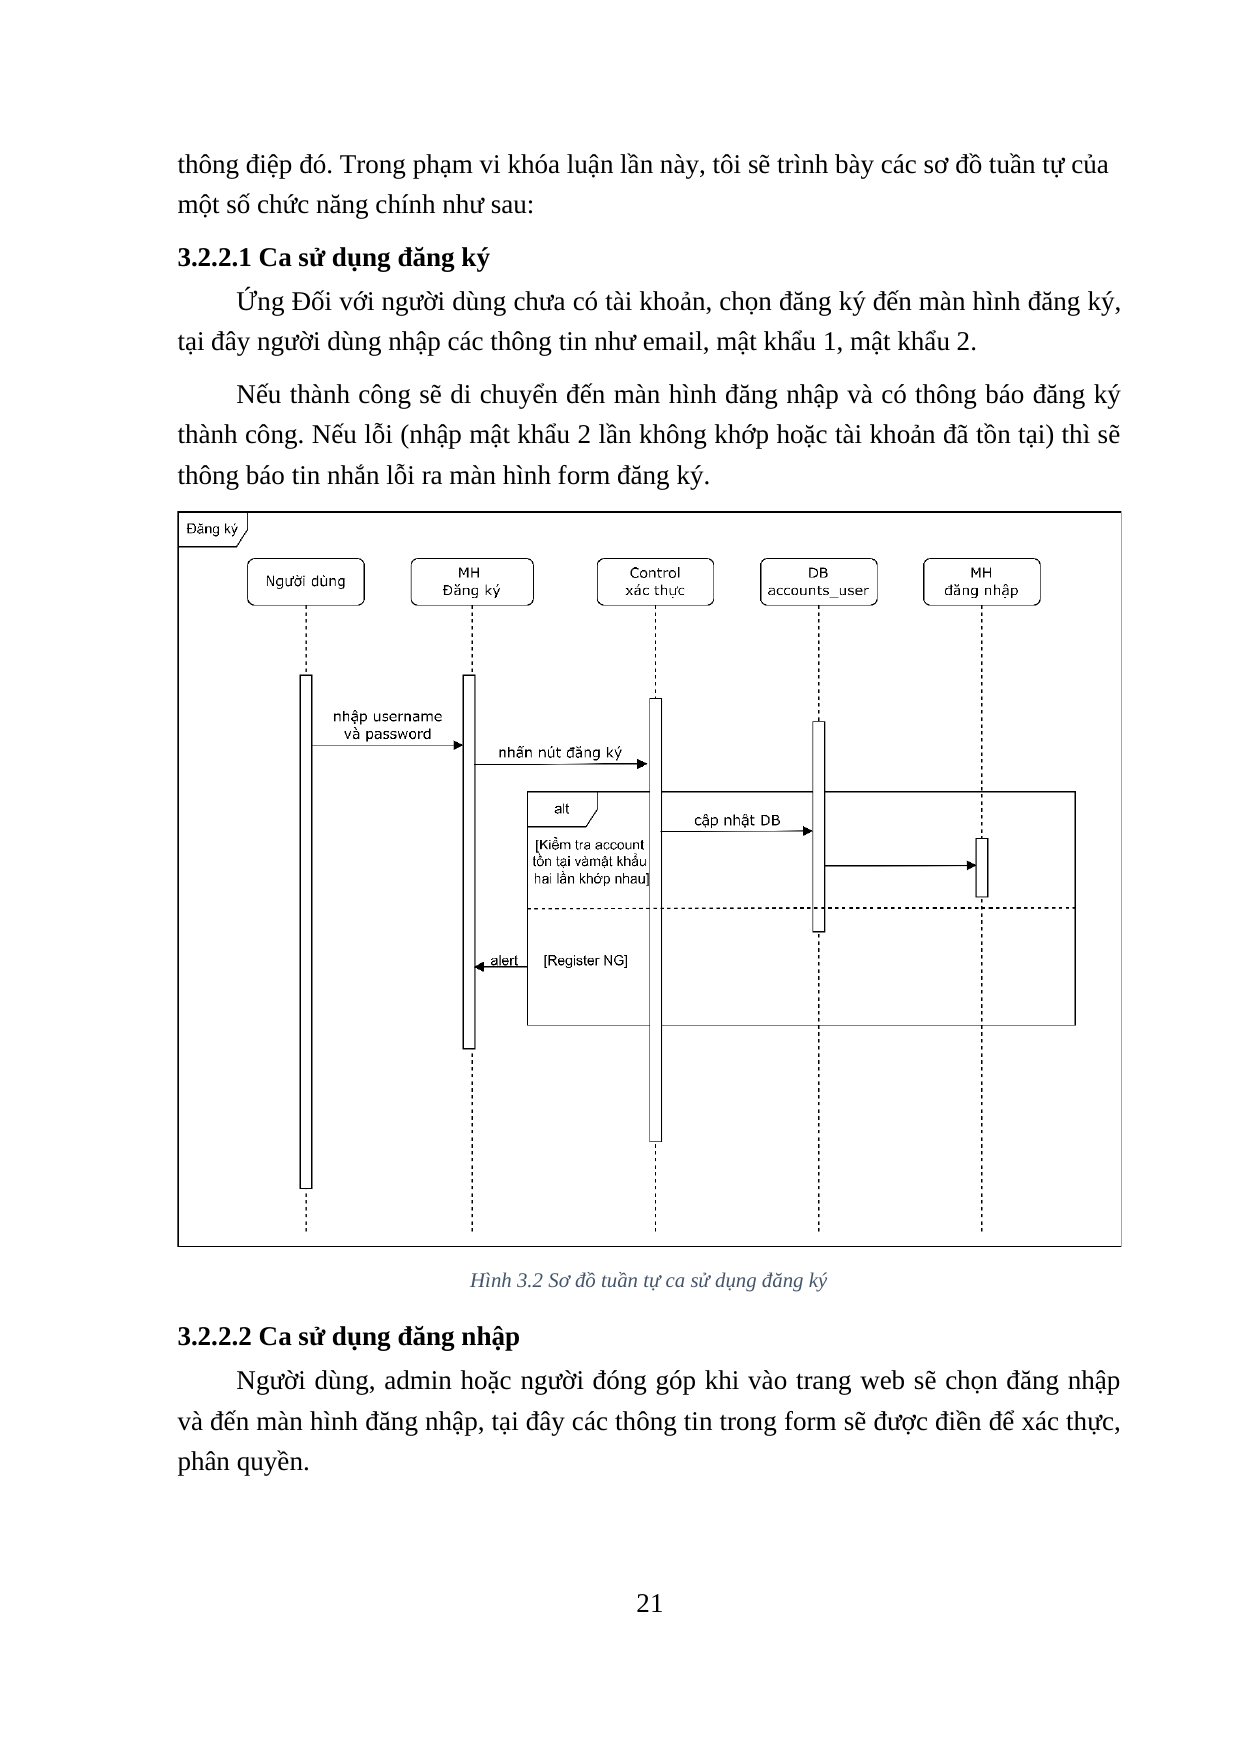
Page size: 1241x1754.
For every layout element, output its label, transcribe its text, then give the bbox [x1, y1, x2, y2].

text Người dùng, admin hoặc người đóng góp khi vào trang web sẽ chọn đăng nhập và đến màn hình đăng nhập, tại đây các thông tin trong form sẽ được điền để xác thực, phân quyền. [177, 1364, 1122, 1476]
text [177, 148, 1122, 219]
text Nếu thành công sẽ di chuyển đến màn hình đăng nhập và có thông báo đăng ký thành công. Nếu lỗi (nhập mật khẩu 2 lần không khớp hoặc tài khoản đã tồn tại) thì sẽ thông báo tin nhắn lỗi ra màn hình form đăng ký. [177, 378, 1122, 490]
subtitle 3.2.2.2 Ca sử dụng đăng nhập [177, 1321, 1122, 1352]
text Hình 3.2 Sơ đồ tuần tự ca sử dụng đăng ký [177, 1268, 1122, 1292]
subtitle 3.2.2.1 Ca sử dụng đăng ký [177, 241, 1122, 272]
text Ứng Đối với người dùng chưa có tài khoản, chọn đăng ký đến màn hình đăng ký, tại đây người dùng nhập các thông tin như email, mật khẩu 1, mật khẩu 2. [177, 285, 1122, 356]
picture [177, 511, 1122, 1247]
